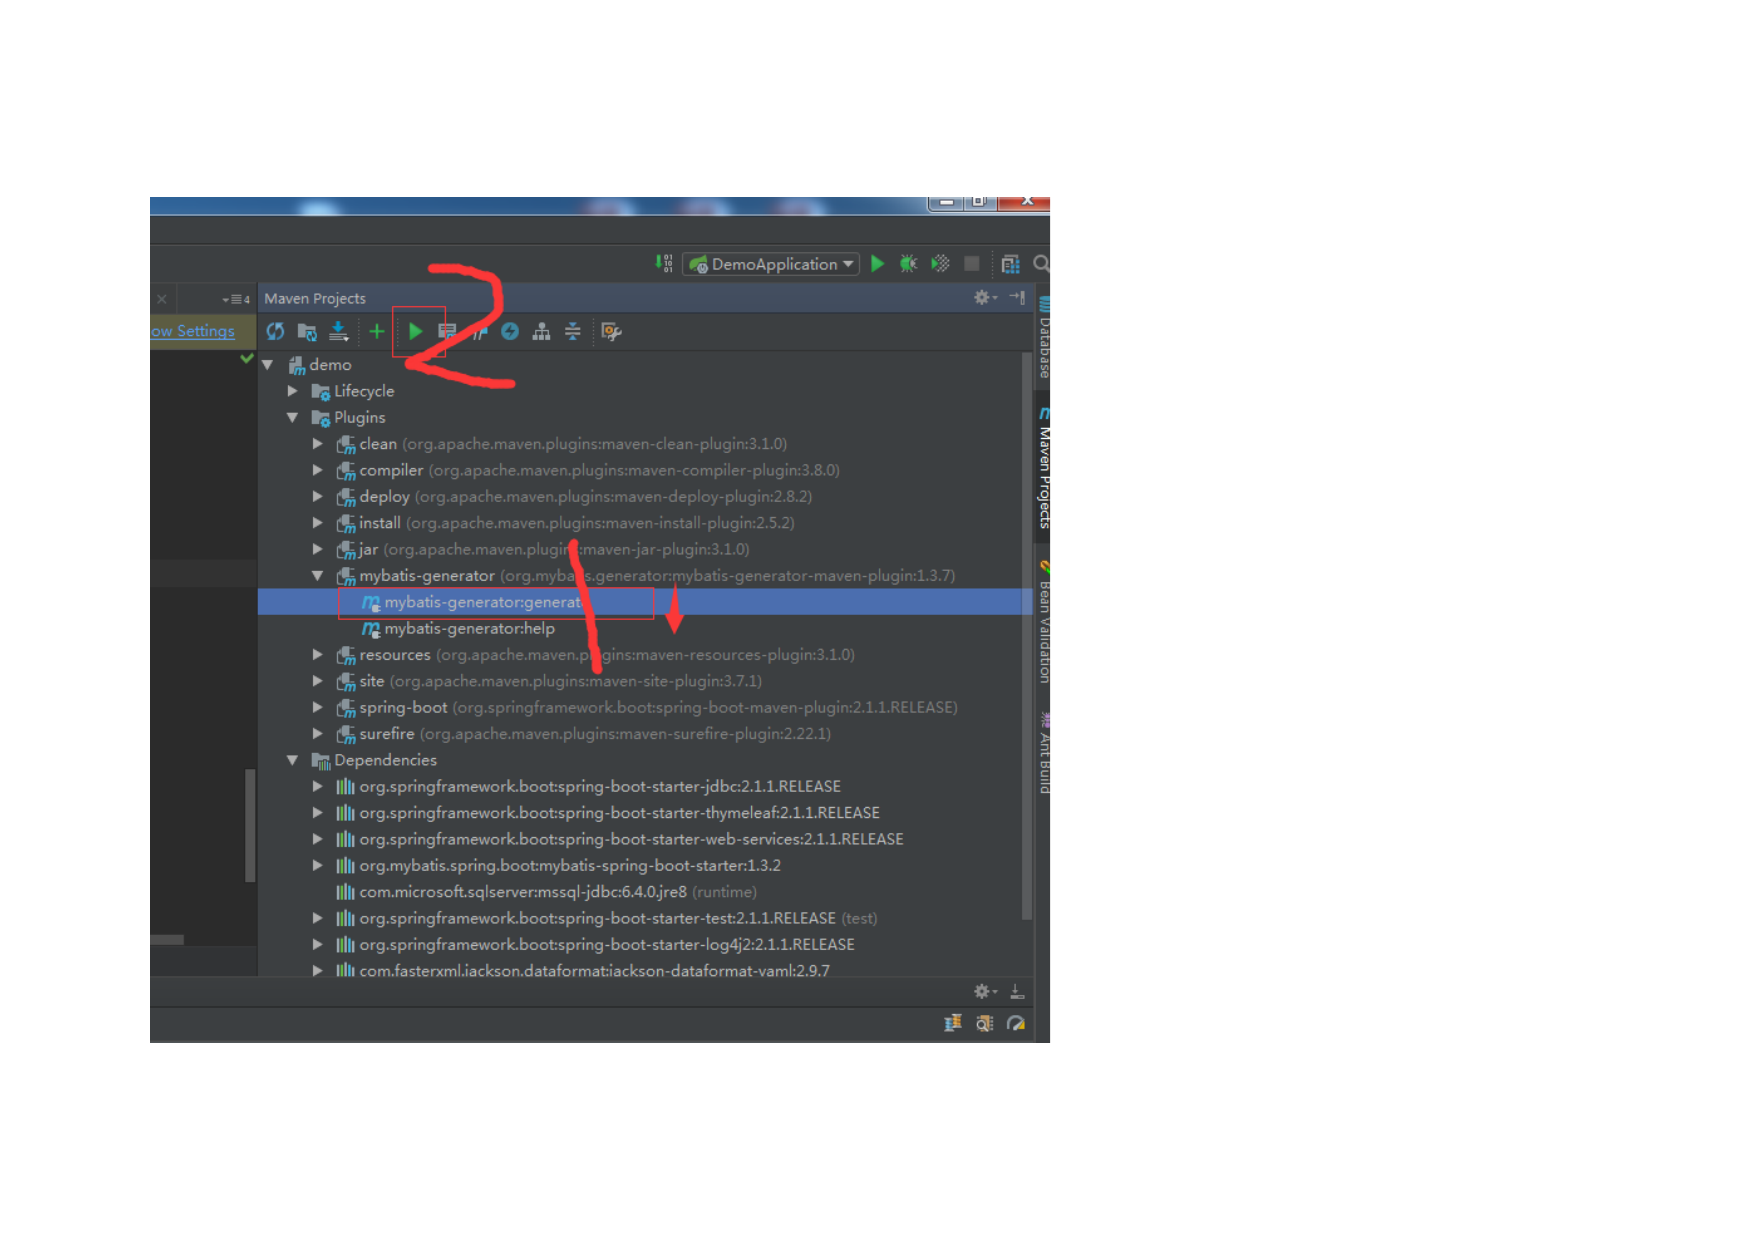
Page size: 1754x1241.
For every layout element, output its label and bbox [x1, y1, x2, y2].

picture [150, 197, 1051, 1043]
